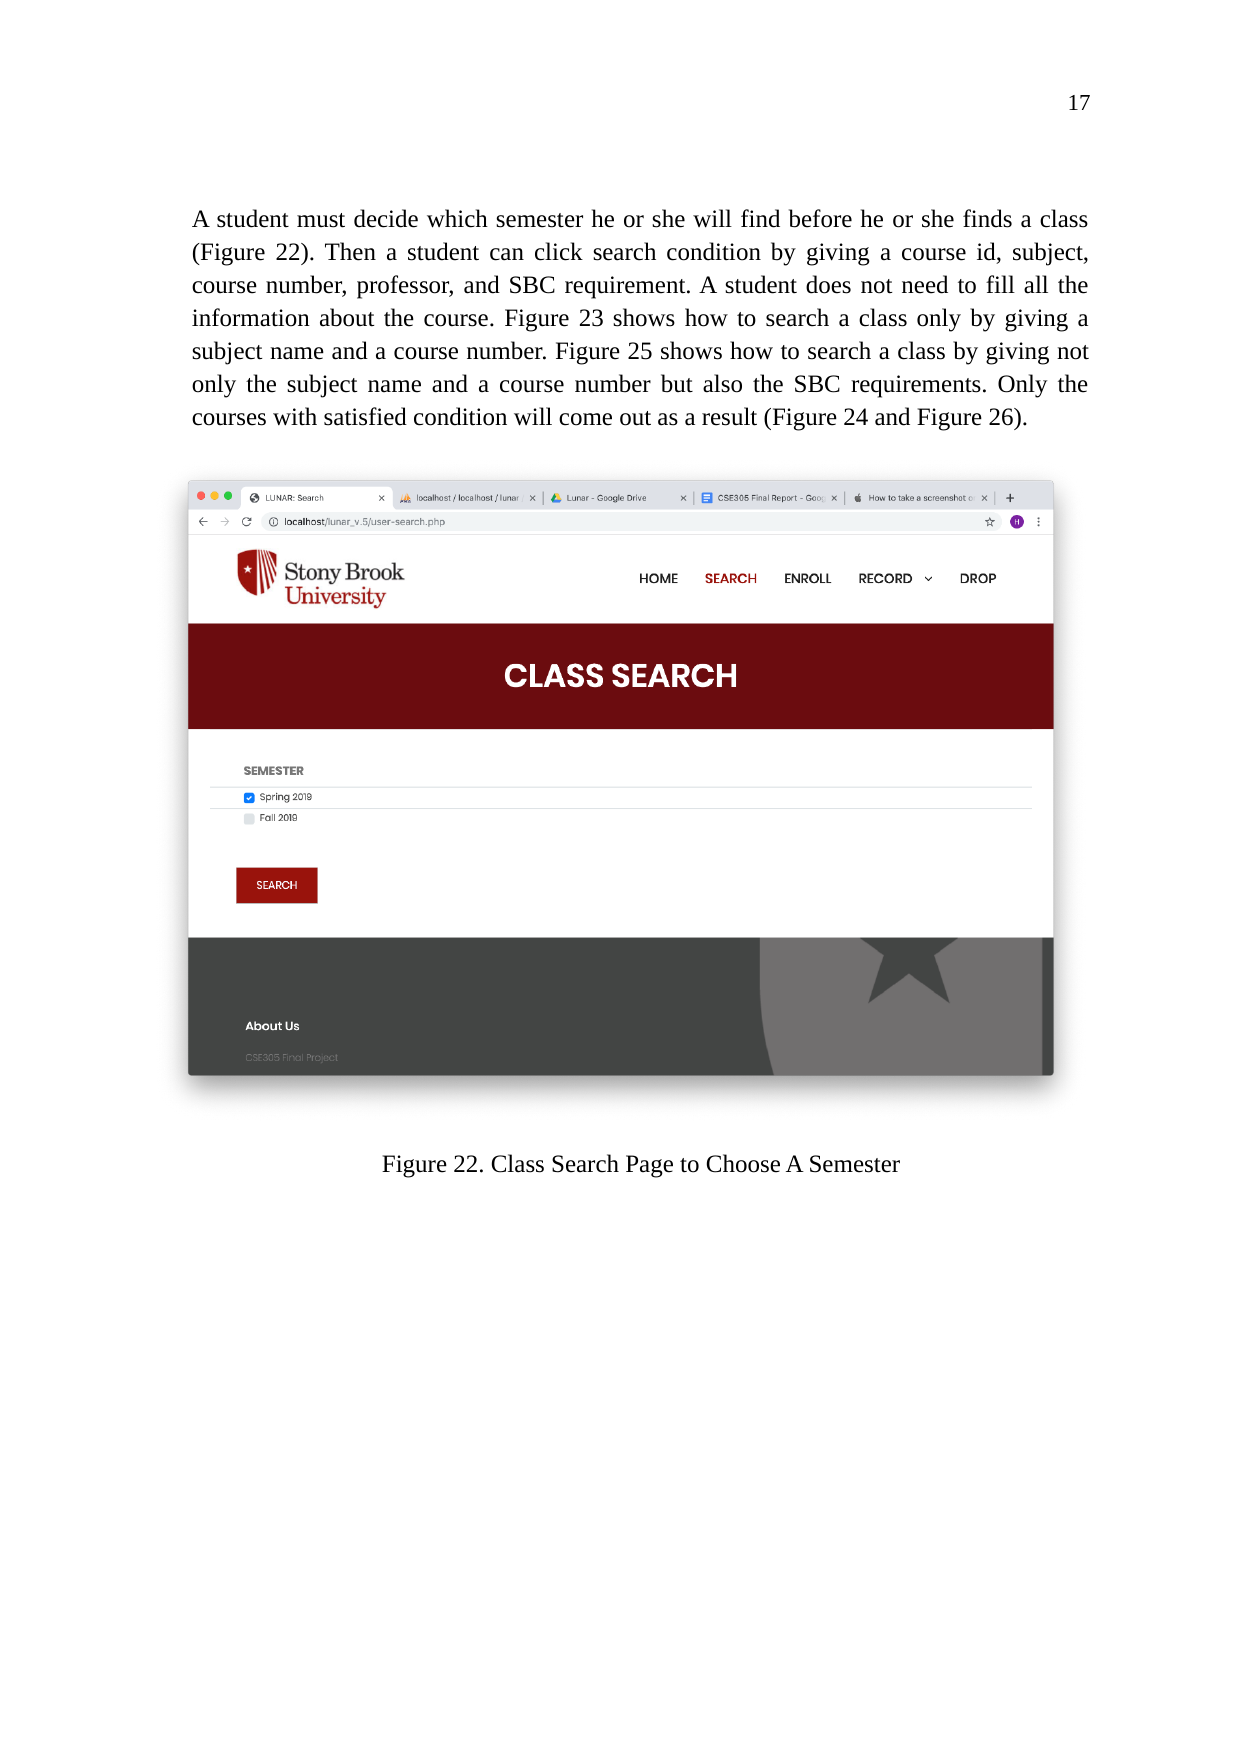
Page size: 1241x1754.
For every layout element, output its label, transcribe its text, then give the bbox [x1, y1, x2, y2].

text Figure 22. Class Search Page to Choose A Semester [192, 1149, 1090, 1178]
text A student must decide which semester he or she will find before he or she finds a class (Figure 22). Then a student can click search condition by giving a course id, subject, course number, professor, and SBC requirement. A student does not need to fill all the information about the course. Figure 23 shows how to search a class only by giving a subject name and a course number. Figure 25 shows how to search a class by giving not only the subject name and a course number but also the SBC requirements. Only the courses with satisfied condition will come out as a result (Figure 24 and Figure 26). [192, 204, 1090, 431]
picture [150, 455, 1091, 1125]
